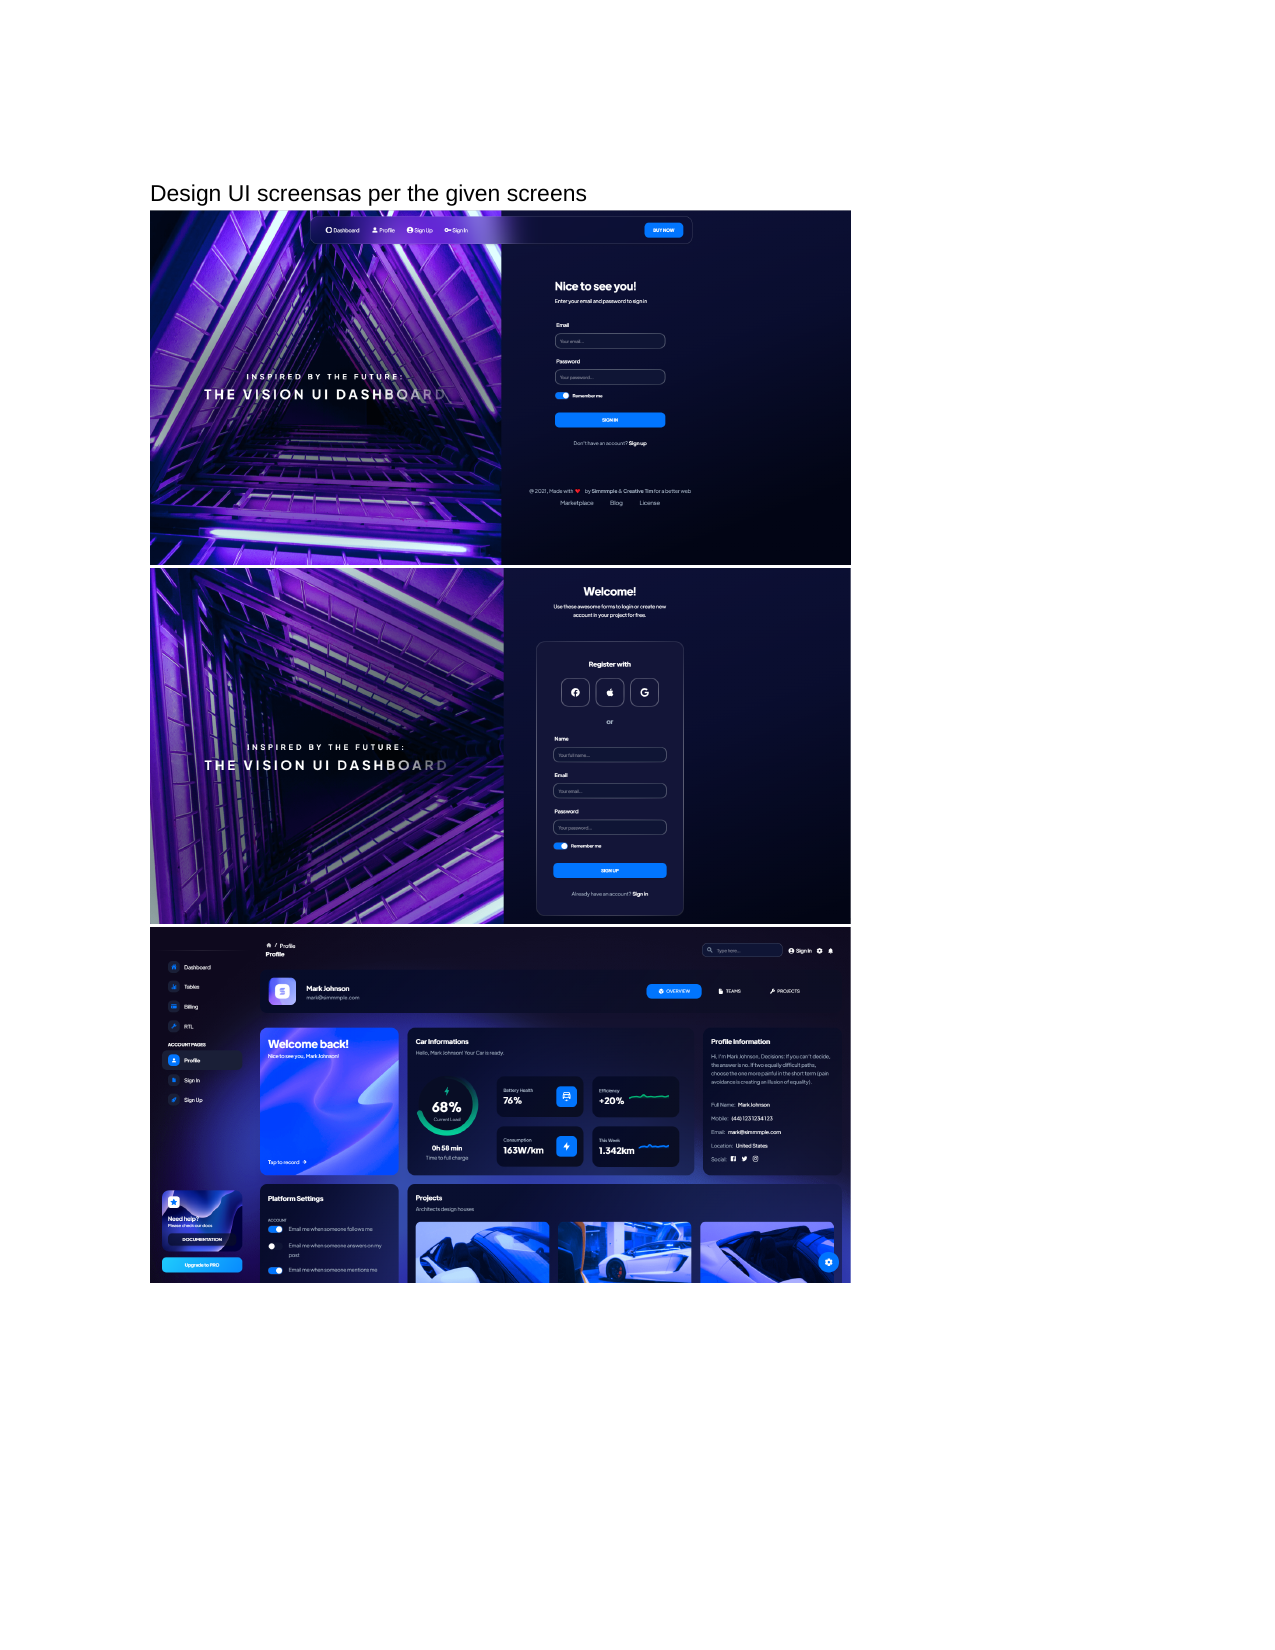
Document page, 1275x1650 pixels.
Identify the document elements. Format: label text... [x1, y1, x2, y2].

picture [150, 568, 851, 924]
picture [150, 210, 851, 565]
text Design UI screensas per the given screens [150, 180, 1125, 207]
picture [150, 927, 851, 1283]
